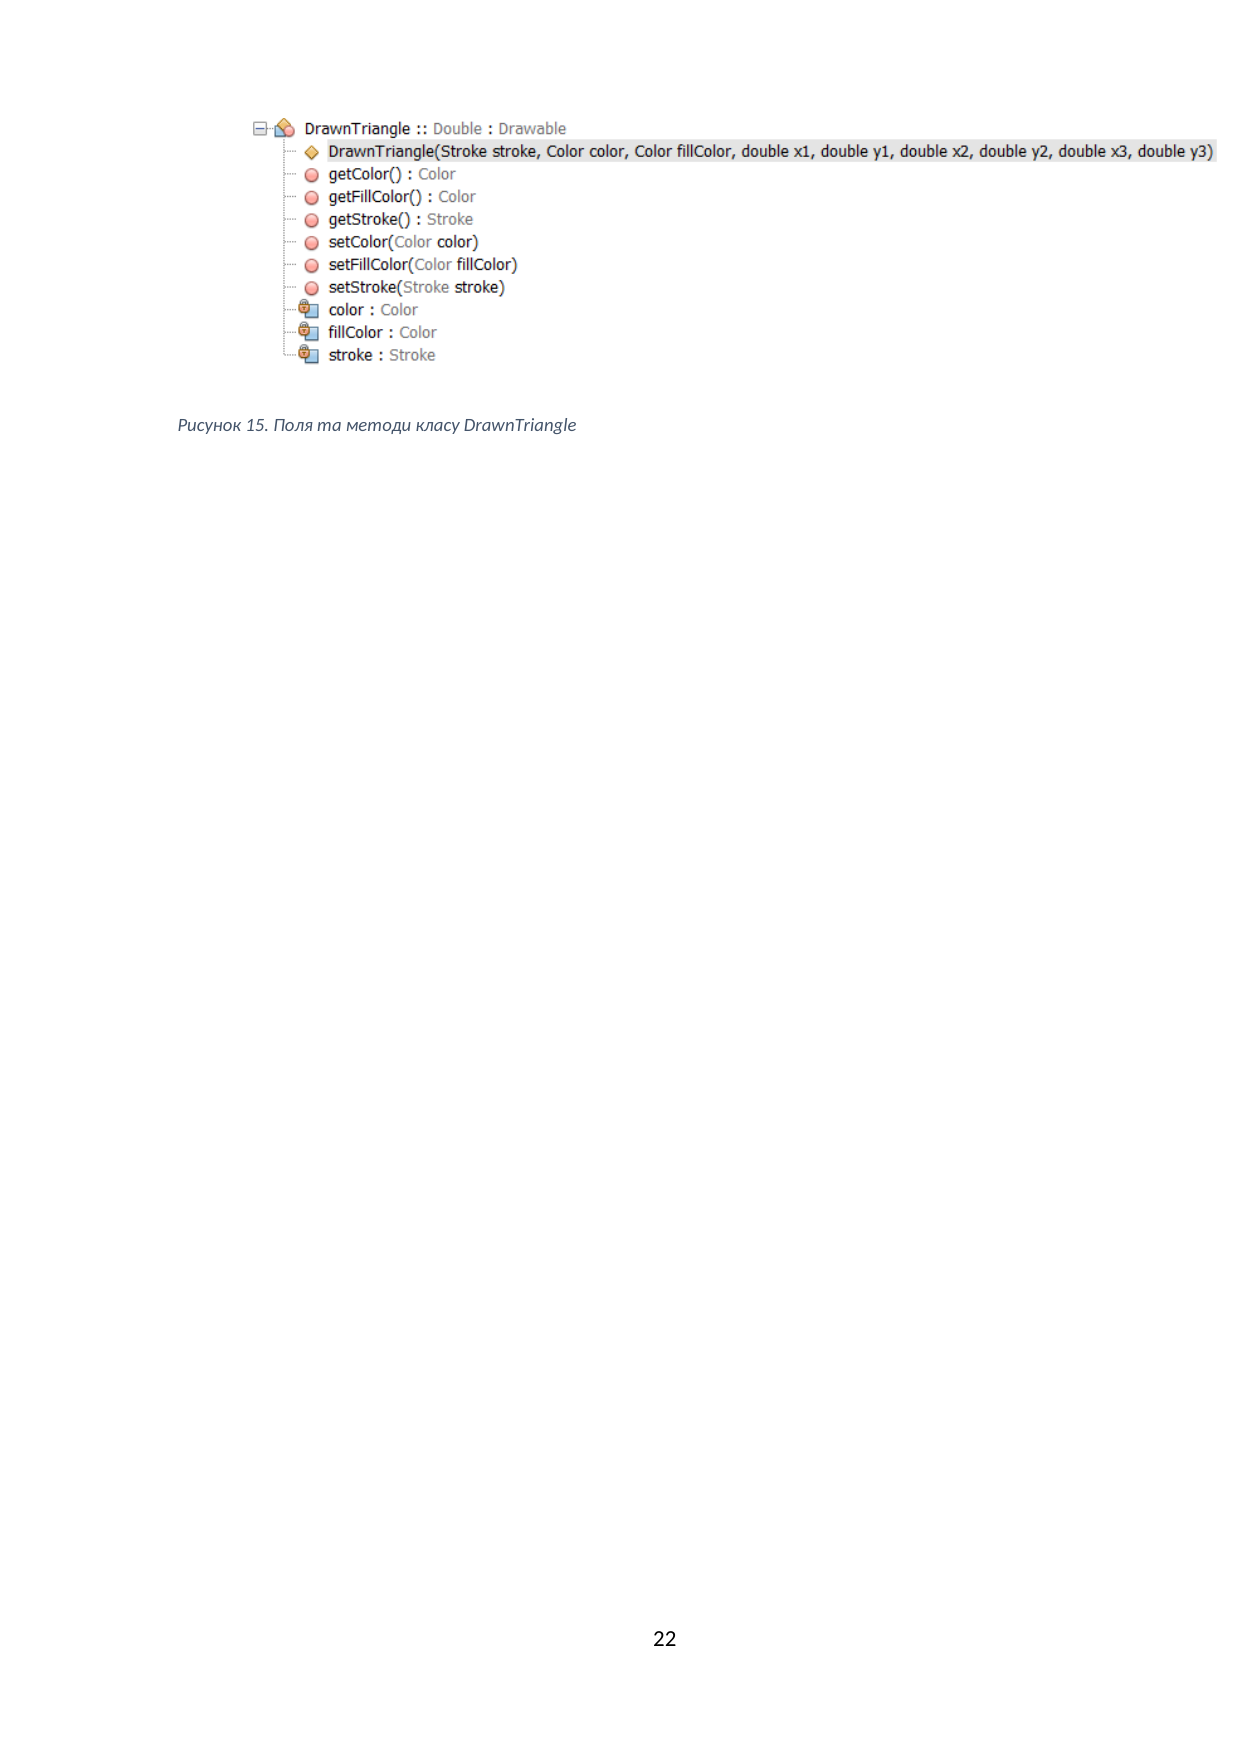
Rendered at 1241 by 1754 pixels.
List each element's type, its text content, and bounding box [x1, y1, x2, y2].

picture [252, 118, 1227, 367]
text Рисунок 15. Поля та методи класу DrawnTriangle [177, 413, 1152, 436]
